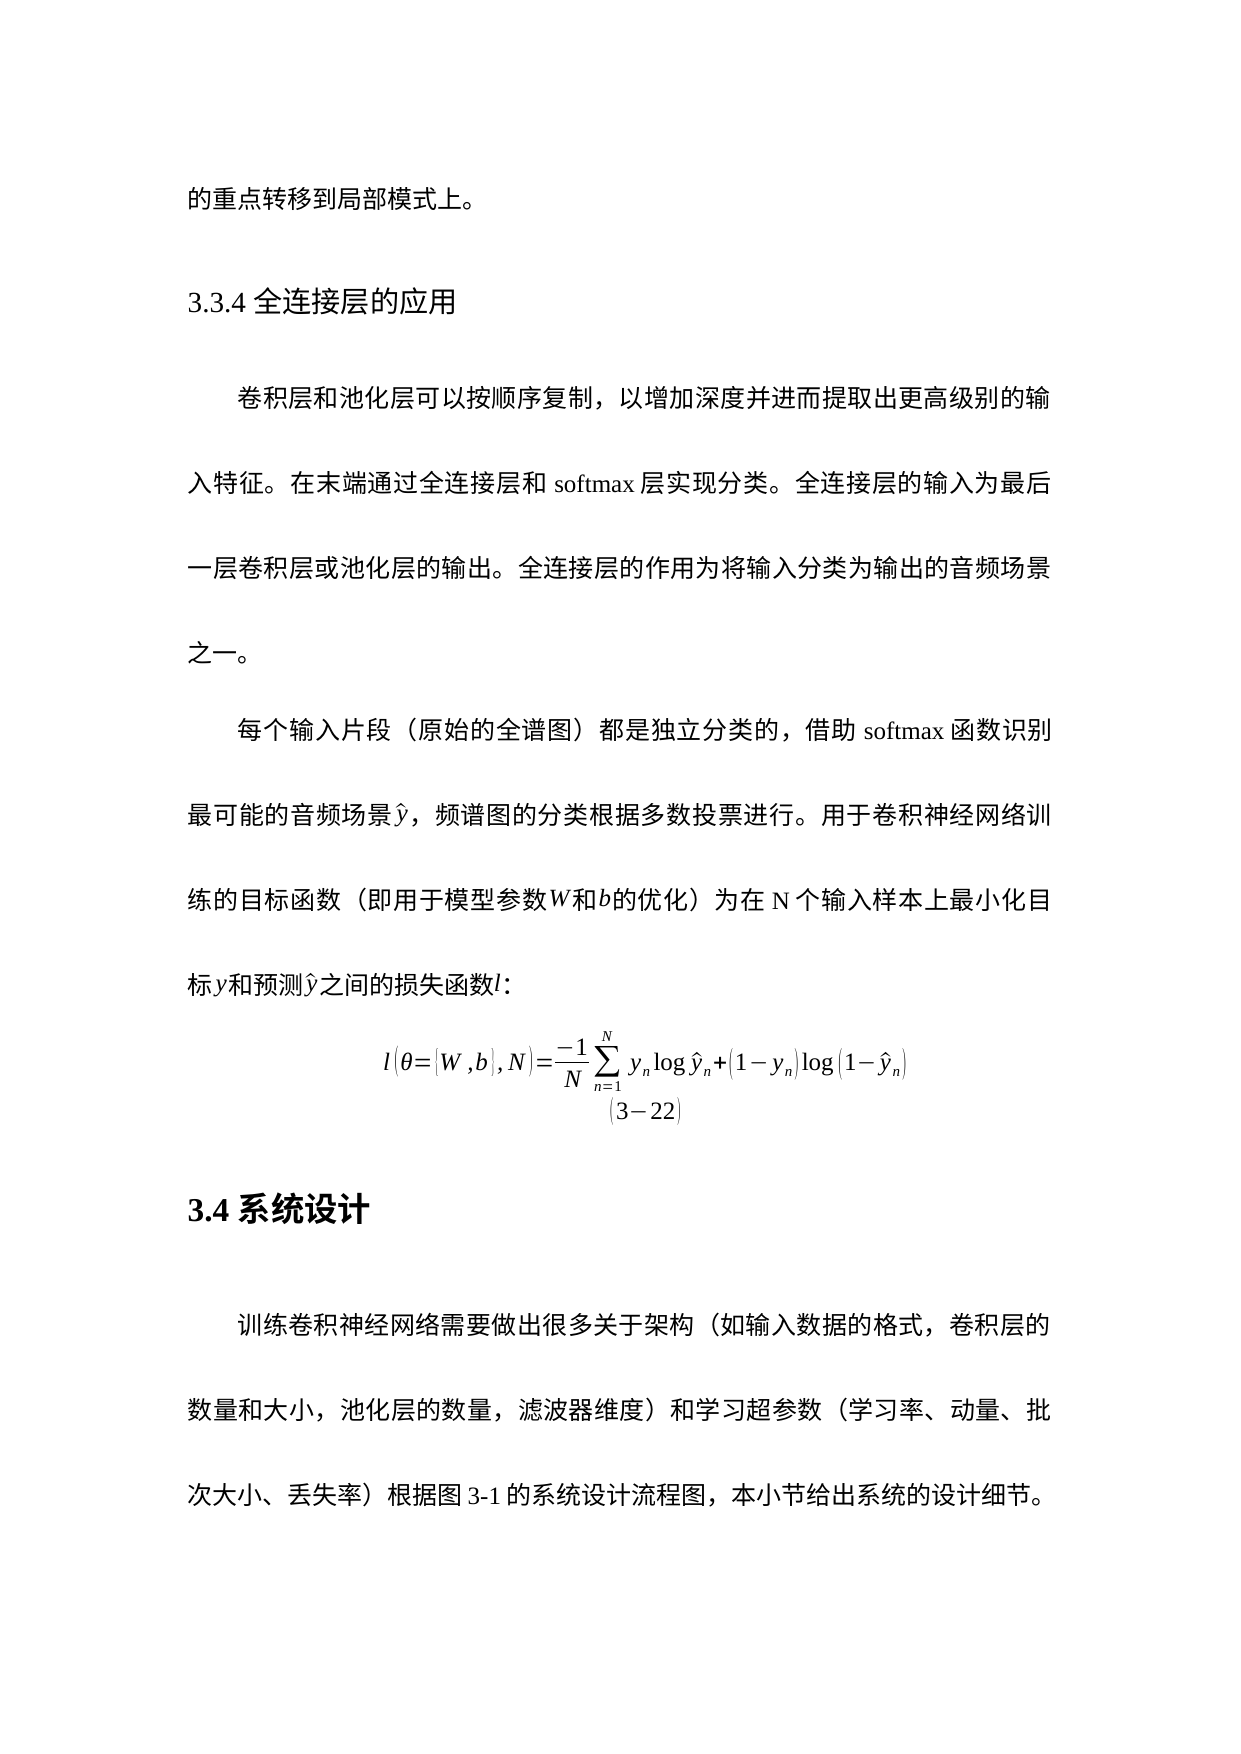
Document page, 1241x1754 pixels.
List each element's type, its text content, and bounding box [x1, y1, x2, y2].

text 卷积层和池化层可以按顺序复制，以增加深度并进而提取出更高级别的输入特征。在末端通过全连接层和softmax层实现分类。全连接层的输入为最后一层卷积层或池化层的输出。全连接层的作用为将输入分类为输出的音频场景之一。 [187, 363, 1053, 686]
text 训练卷积神经网络需要做出很多关于架构（如输入数据的格式，卷积层的数量和大小，池化层的数量，滤波器维度）和学习超参数（学习率、动量、批次大小、丢失率）根据图3-1的系统设计流程图，本小节给出系统的设计细节。 [187, 1290, 1053, 1528]
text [187, 164, 1053, 232]
text 每个输入片段（原始的全谱图）都是独立分类的，借助softmax函数识别最可能的音频场景，频谱图的分类根据多数投票进行。用于卷积神经网络训练的目标函数（即用于模型参数和的优化）为在N个输入样本上最小化目标和预测之间的损失函数： [187, 695, 1053, 1017]
subtitle 3.4 系统设计 [187, 1173, 1053, 1241]
subtitle 3.3.4 全连接层的应用 [187, 266, 1053, 334]
